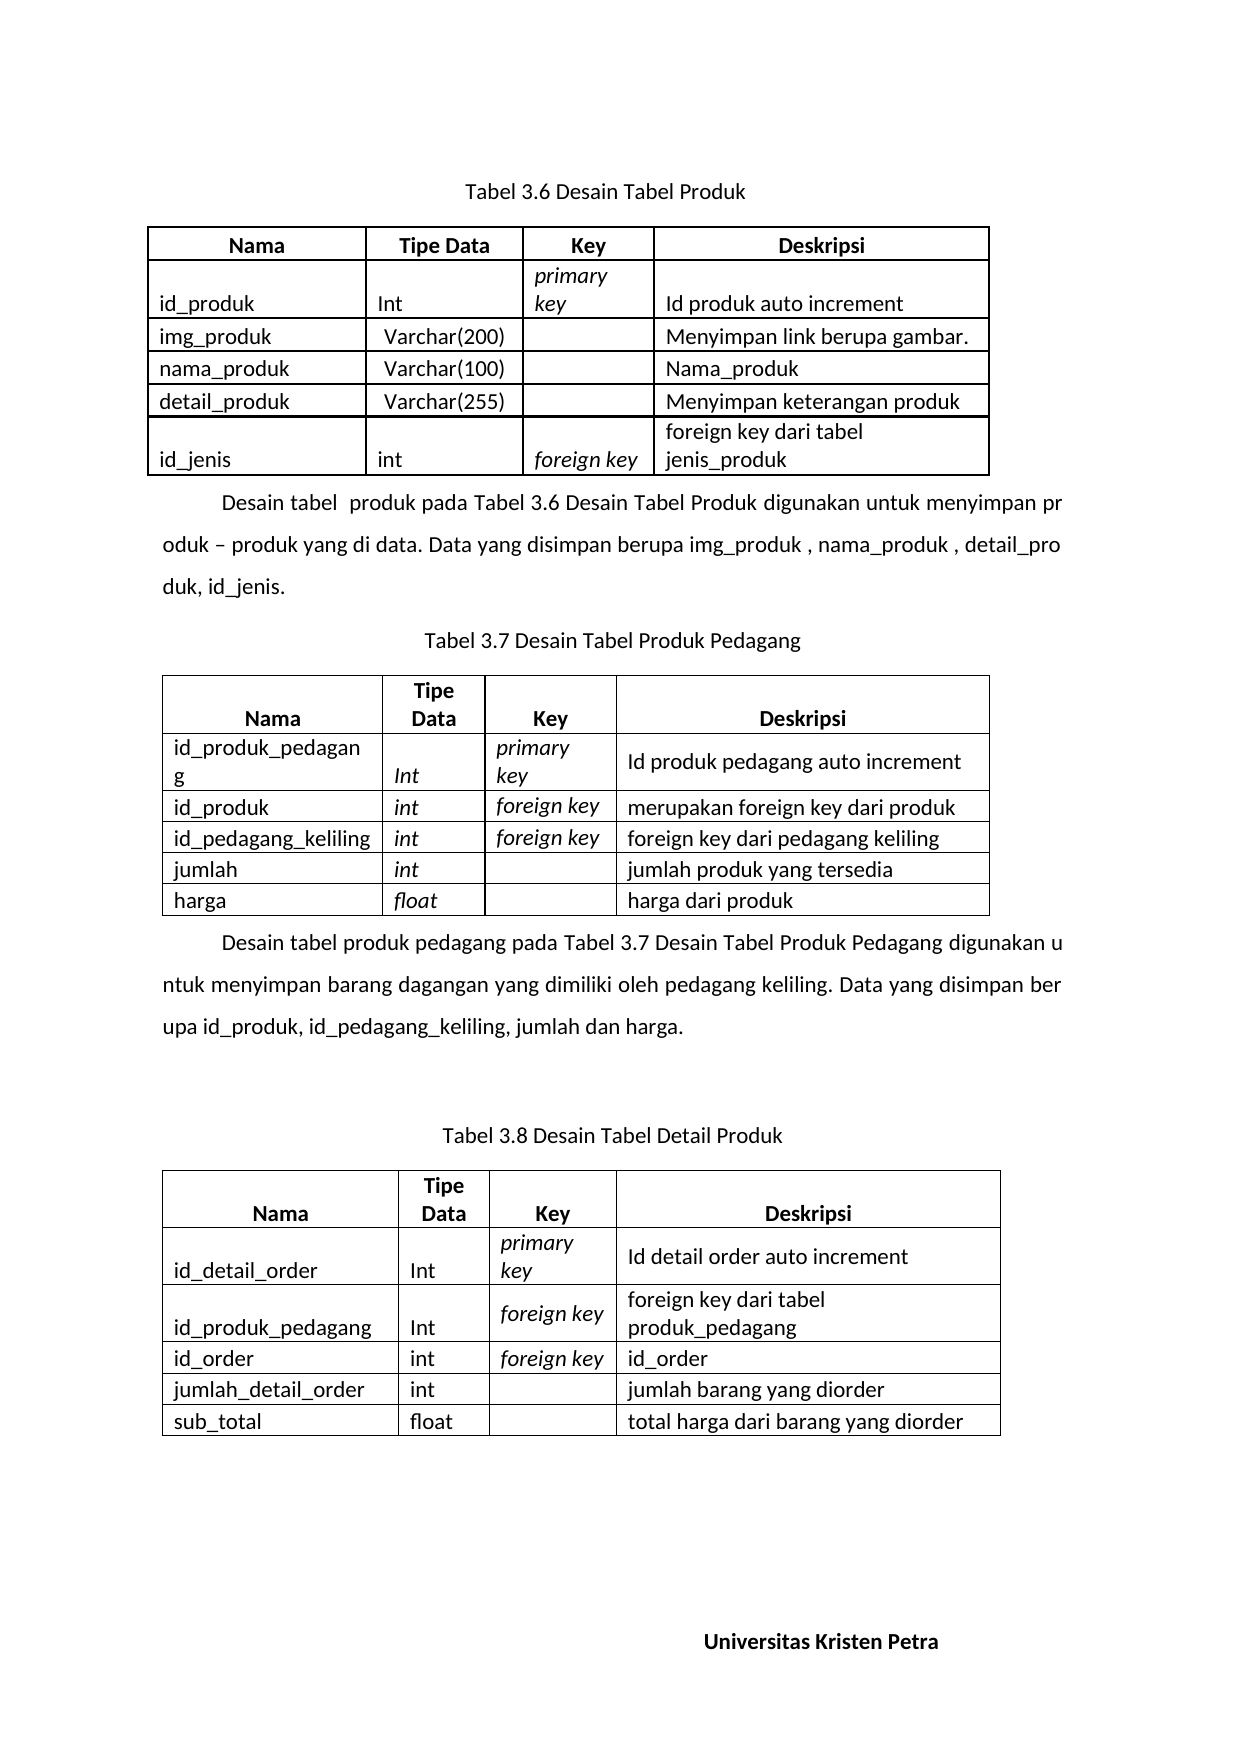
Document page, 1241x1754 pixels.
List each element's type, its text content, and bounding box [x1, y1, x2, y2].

table_cell int [367, 418, 522, 473]
table_header Deskripsi [617, 676, 989, 732]
table_cell id_order [163, 1342, 398, 1372]
table_cell jumlah [163, 853, 382, 883]
table_cell sub_total [163, 1405, 398, 1435]
table_cell Id detail order auto increment [617, 1228, 1000, 1284]
table_cell Menyimpan link berupa gambar. [655, 319, 988, 350]
table_cell merupakan foreign key dari produk [617, 791, 989, 821]
table_cell int [399, 1342, 489, 1372]
table_cell primary key [524, 261, 653, 317]
table_cell foreign key dari pedagang keliling [617, 822, 989, 852]
table_cell id_jenis [149, 418, 365, 473]
table_cell harga dari produk [617, 884, 989, 914]
table_cell int [383, 853, 484, 883]
table_cell Varchar(255) [367, 385, 522, 415]
table_cell Varchar(100) [367, 352, 522, 383]
table_cell id_produk_pedagang [163, 1285, 398, 1341]
table_cell id_detail_order [163, 1228, 398, 1284]
table_cell id_produk [149, 261, 365, 317]
table_header Deskripsi [617, 1171, 1000, 1227]
table_cell id_produk_pedagang [163, 734, 382, 789]
table_cell nama_produk [149, 352, 365, 383]
table_header Tipe Data [367, 228, 522, 259]
table_cell foreign key [490, 1285, 616, 1341]
table_cell id_pedagang_keliling [163, 822, 382, 852]
table_cell [524, 352, 653, 383]
table_cell foreign key dari tabel jenis_produk [655, 418, 988, 473]
table_cell detail_produk [149, 385, 365, 415]
table_cell jumlah_detail_order [163, 1374, 398, 1404]
table_cell Varchar(200) [367, 319, 522, 350]
table_cell Int [383, 734, 484, 789]
table_header Key [524, 228, 653, 259]
table_cell Id produk pedagang auto increment [617, 734, 989, 789]
table_cell foreign key [524, 418, 653, 473]
table_cell [524, 319, 653, 350]
table_header Nama [149, 228, 365, 259]
table_cell id_order [617, 1342, 1000, 1372]
table_cell foreign key dari tabel produk_pedagang [617, 1285, 1000, 1341]
table_cell int [399, 1374, 489, 1404]
table_header Deskripsi [655, 228, 988, 259]
table_cell Int [399, 1228, 489, 1284]
table_cell Int [399, 1285, 489, 1341]
table_cell total harga dari barang yang diorder [617, 1405, 1000, 1435]
table_cell [524, 385, 653, 415]
table_cell Nama_produk [655, 352, 988, 383]
table_header Key [490, 1171, 616, 1227]
table_cell Menyimpan keterangan produk [655, 385, 988, 415]
table_cell jumlah barang yang diorder [617, 1374, 1000, 1404]
table_cell int [383, 791, 484, 821]
table_header Tipe Data [399, 1171, 489, 1227]
table_cell int [383, 822, 484, 852]
table_cell id_produk [163, 791, 382, 821]
table_header Tipe Data [383, 676, 484, 732]
table_cell jumlah produk yang tersedia [617, 853, 989, 883]
table_header Key [486, 676, 616, 732]
table_cell float [399, 1405, 489, 1435]
table_cell [490, 1405, 616, 1435]
table_cell [486, 853, 616, 883]
table_cell harga [163, 884, 382, 914]
table_cell foreign key [486, 822, 616, 852]
table_cell float [383, 884, 484, 914]
table_cell [490, 1374, 616, 1404]
table_header Nama [163, 676, 382, 732]
table_cell primary key [486, 734, 616, 789]
table_header Nama [163, 1171, 398, 1227]
table_cell foreign key [490, 1342, 616, 1372]
table_cell img_produk [149, 319, 365, 350]
table_cell Id produk auto increment [655, 261, 988, 317]
table_cell foreign key [486, 791, 616, 821]
table_cell Int [367, 261, 522, 317]
table_cell primary key [490, 1228, 616, 1284]
table_cell [486, 884, 616, 914]
